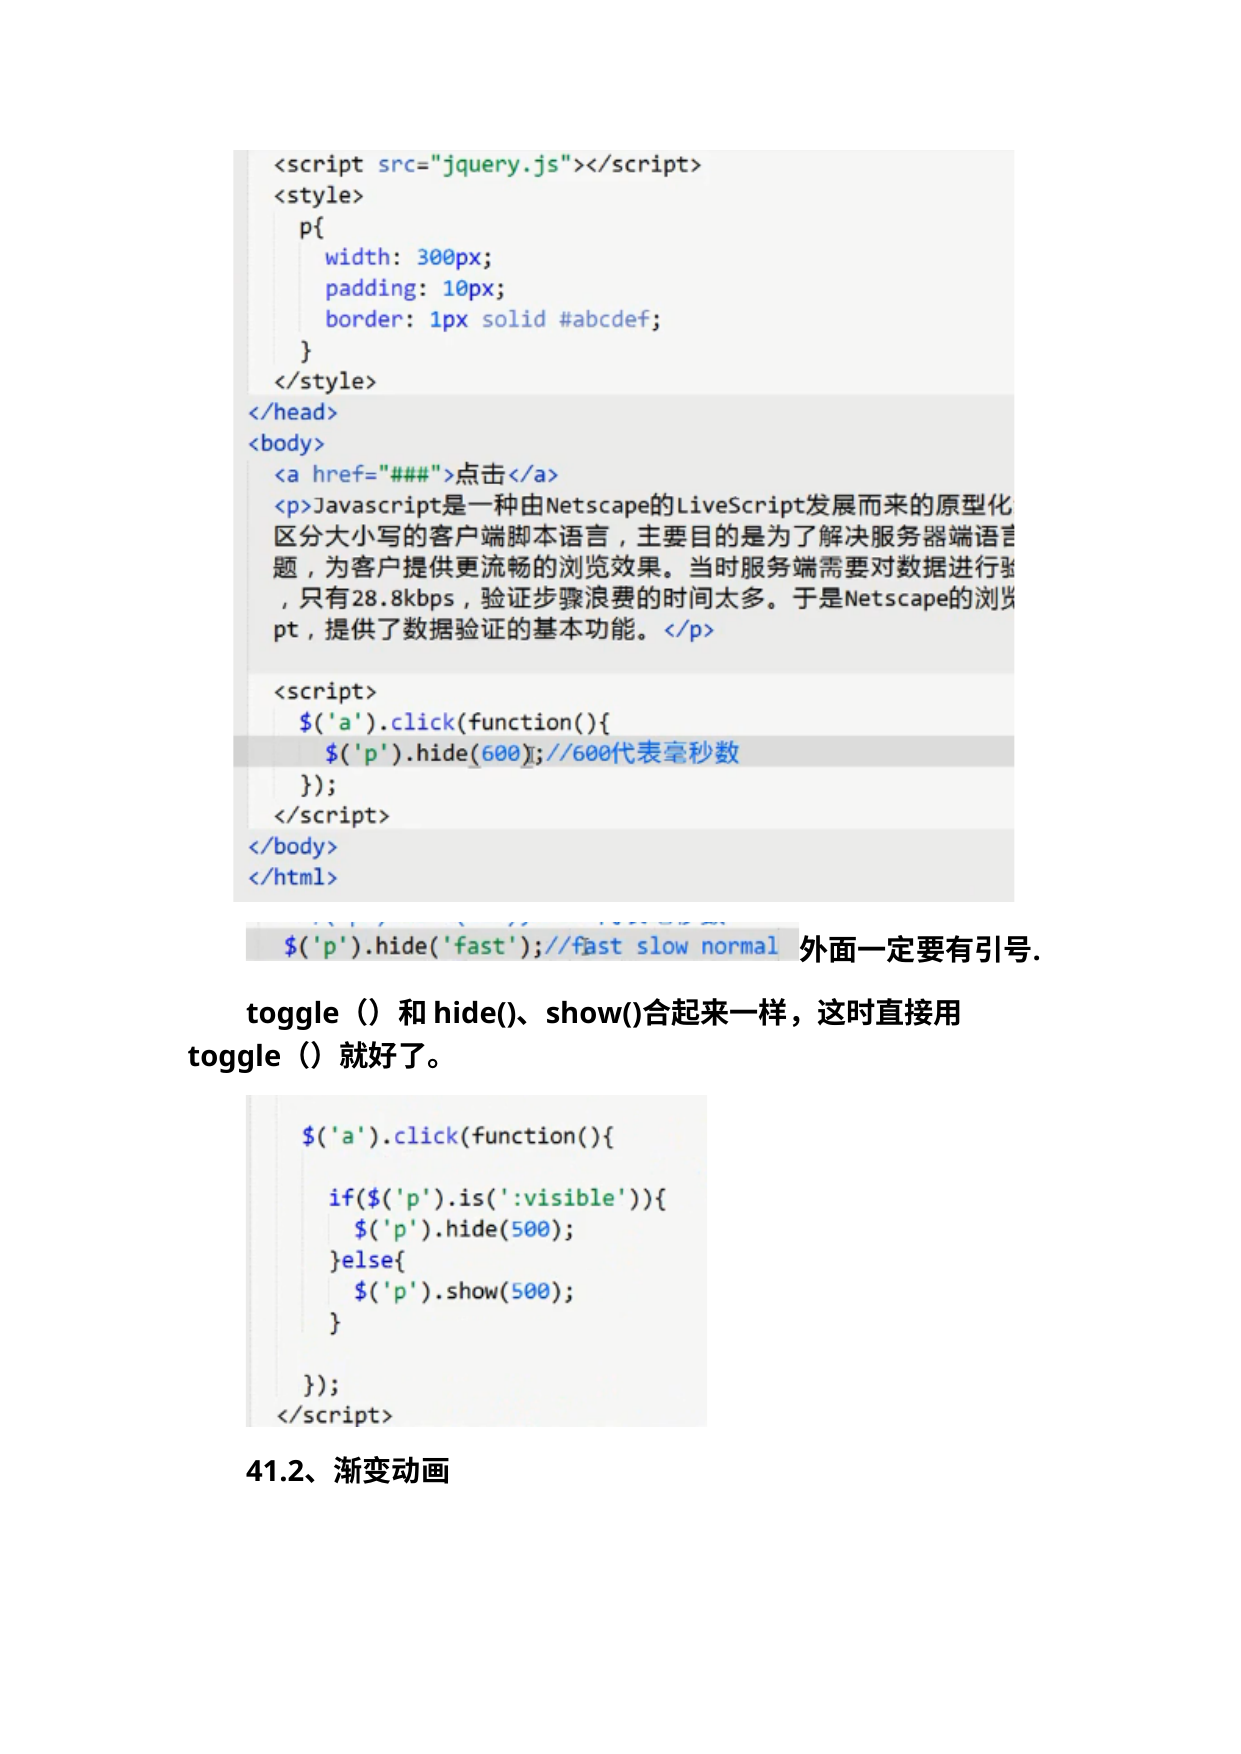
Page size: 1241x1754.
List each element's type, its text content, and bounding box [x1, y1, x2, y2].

text 41.2、渐变动画 [187, 1447, 1053, 1490]
picture [245, 922, 800, 961]
text toggle（）和hide()、show()合起来一样，这时直接用toggle（）就好了。 [187, 990, 1053, 1075]
picture [233, 150, 1015, 902]
picture [245, 1095, 708, 1427]
